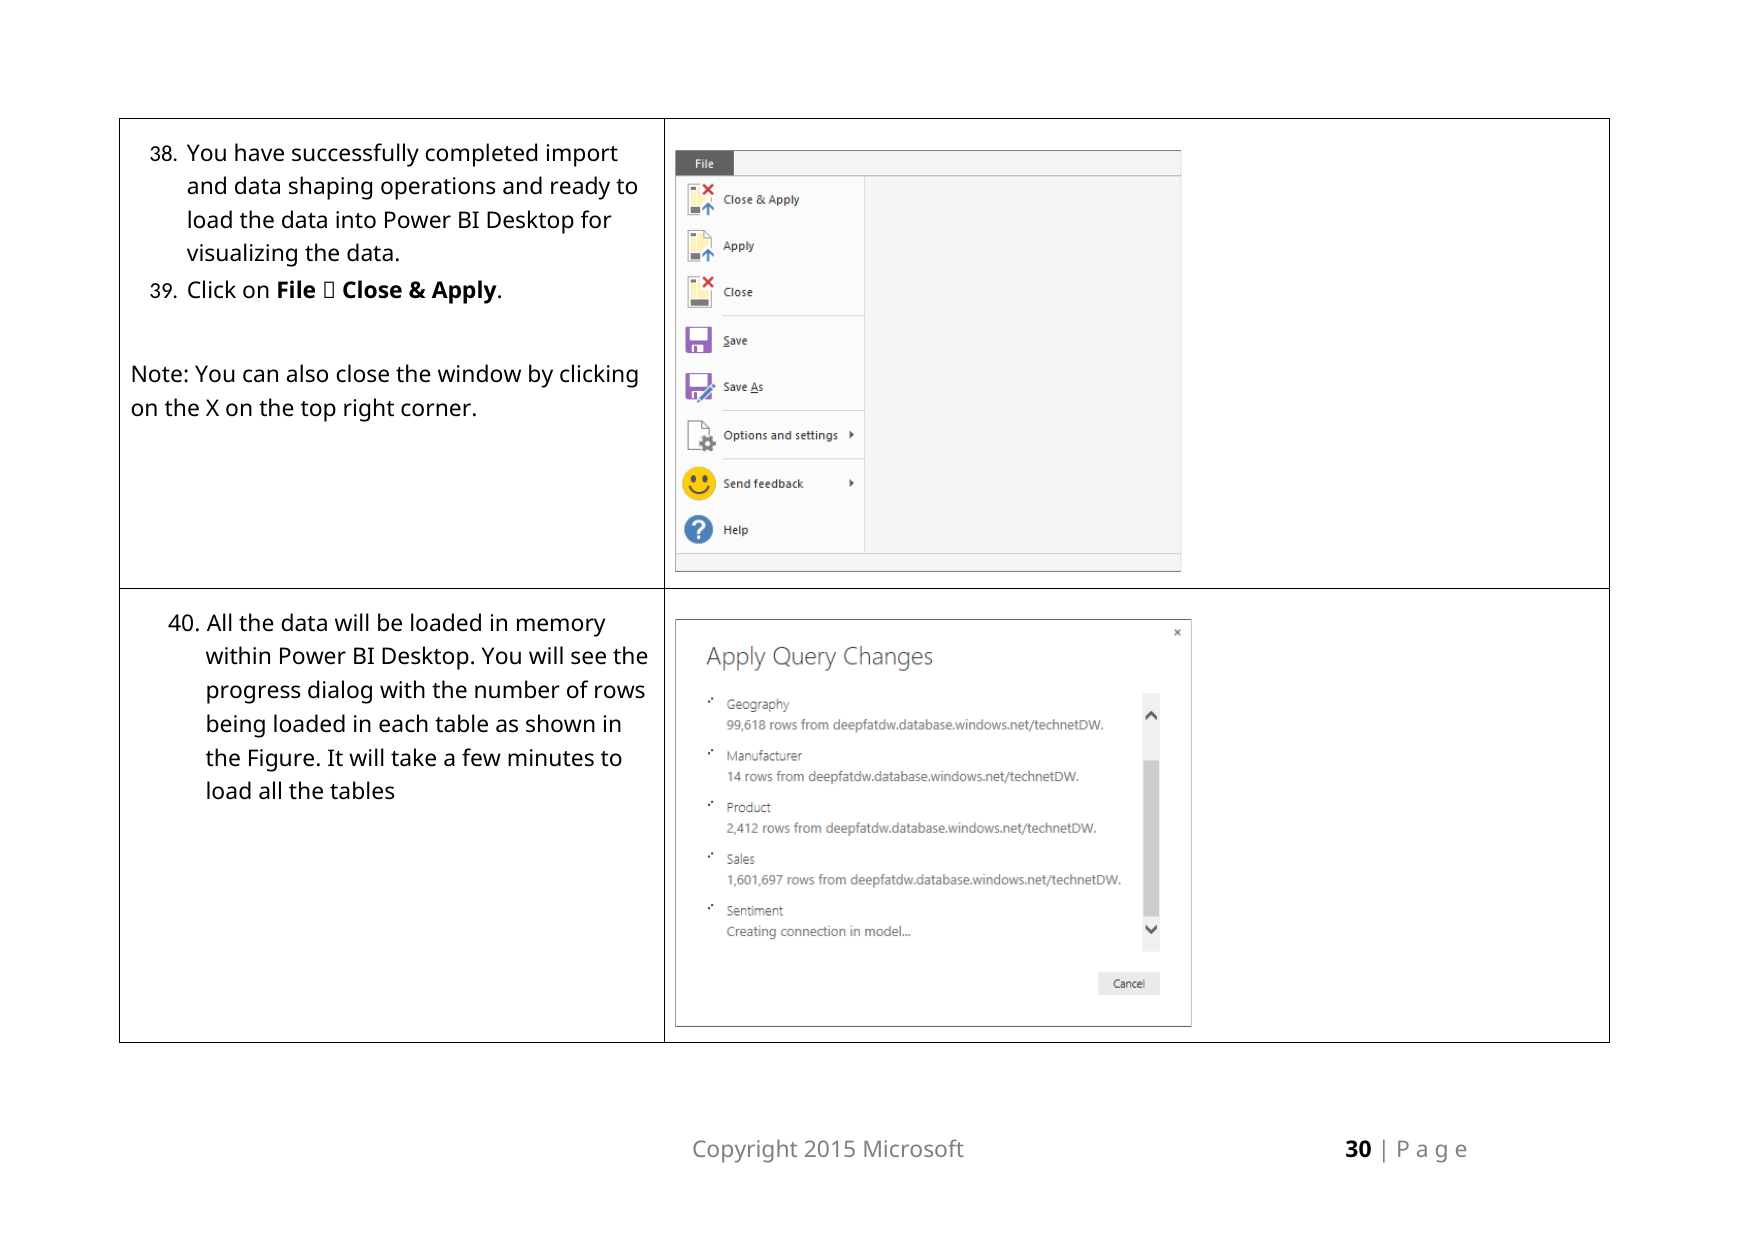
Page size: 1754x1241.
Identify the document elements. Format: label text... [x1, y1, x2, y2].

table_cell You have successfully completed import and data shaping operations and ready to load the data into Power BI Desktop for visualizing the data. Click on File  Close & Apply. Note: You can also close the window by clicking on the X on the top right corner. [120, 119, 664, 588]
picture [675, 150, 1182, 572]
table_cell [665, 119, 1609, 588]
table_cell [665, 589, 1609, 1042]
table_cell 40. All the data will be loaded in memory within Power BI Desktop. You will see the progress dialog with the number of rows being loaded in each table as shown in the Figure. It will take a few minutes to load all the tables [120, 589, 664, 1042]
picture [675, 619, 1192, 1027]
